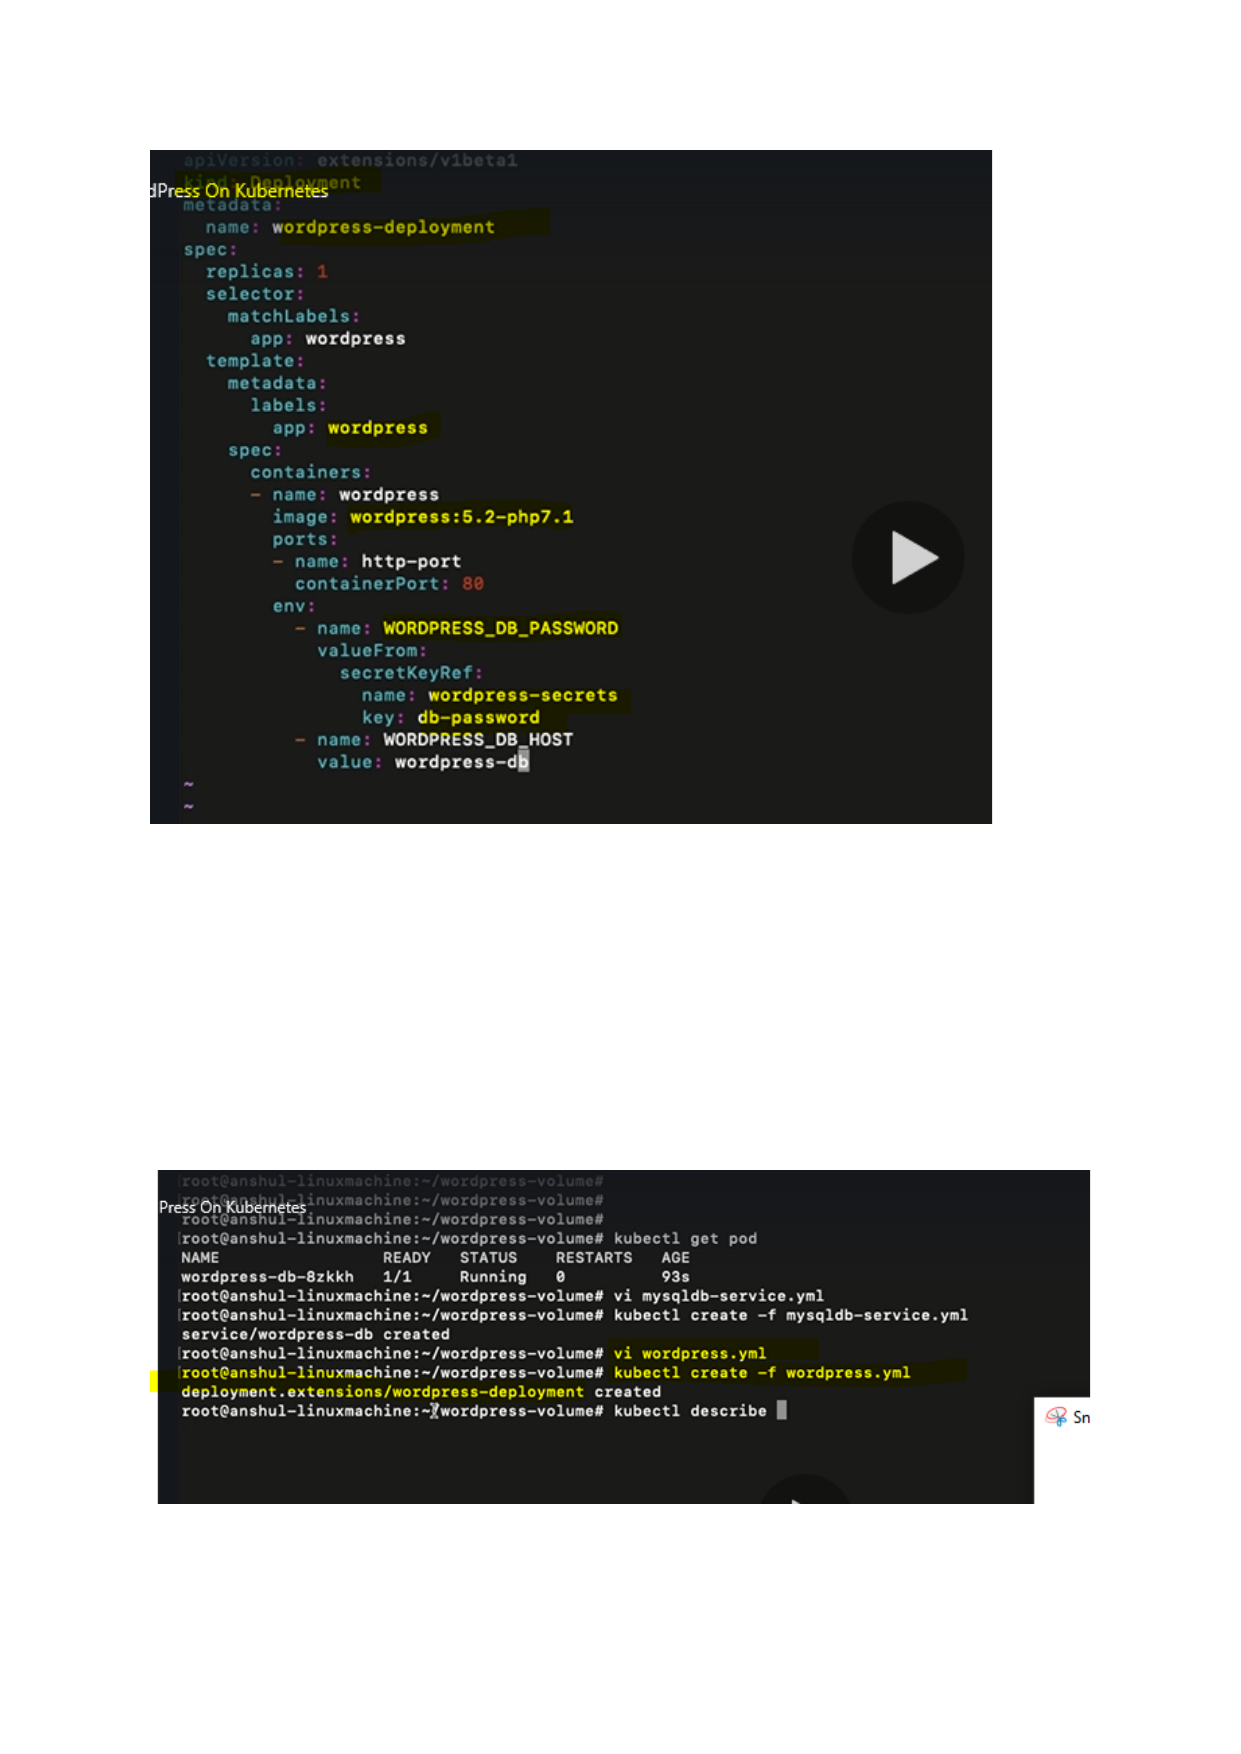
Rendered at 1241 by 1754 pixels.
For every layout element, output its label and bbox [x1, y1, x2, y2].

picture [150, 1170, 1091, 1504]
picture [150, 150, 993, 824]
